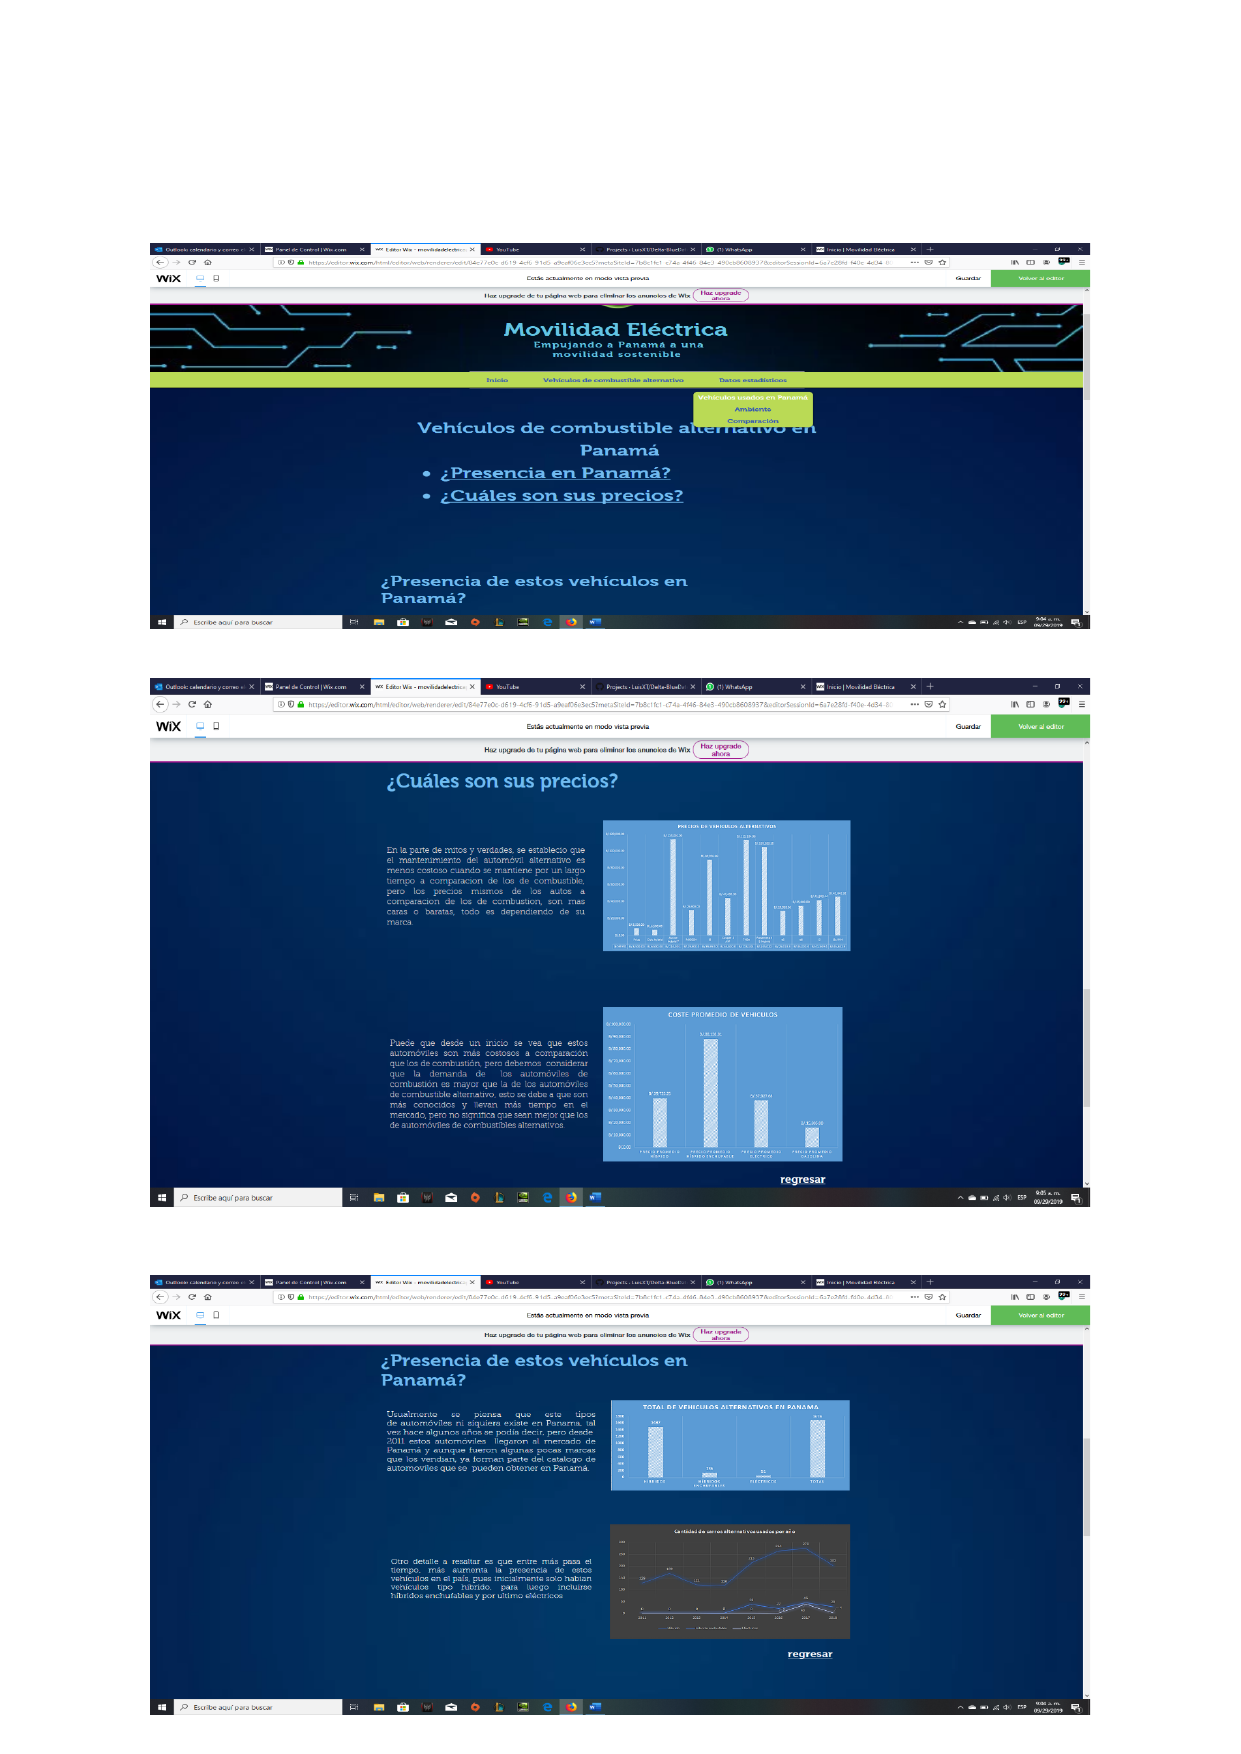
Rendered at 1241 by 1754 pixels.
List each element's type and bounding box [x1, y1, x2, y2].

picture [150, 1275, 1091, 1715]
picture [150, 243, 1091, 629]
picture [150, 678, 1091, 1207]
